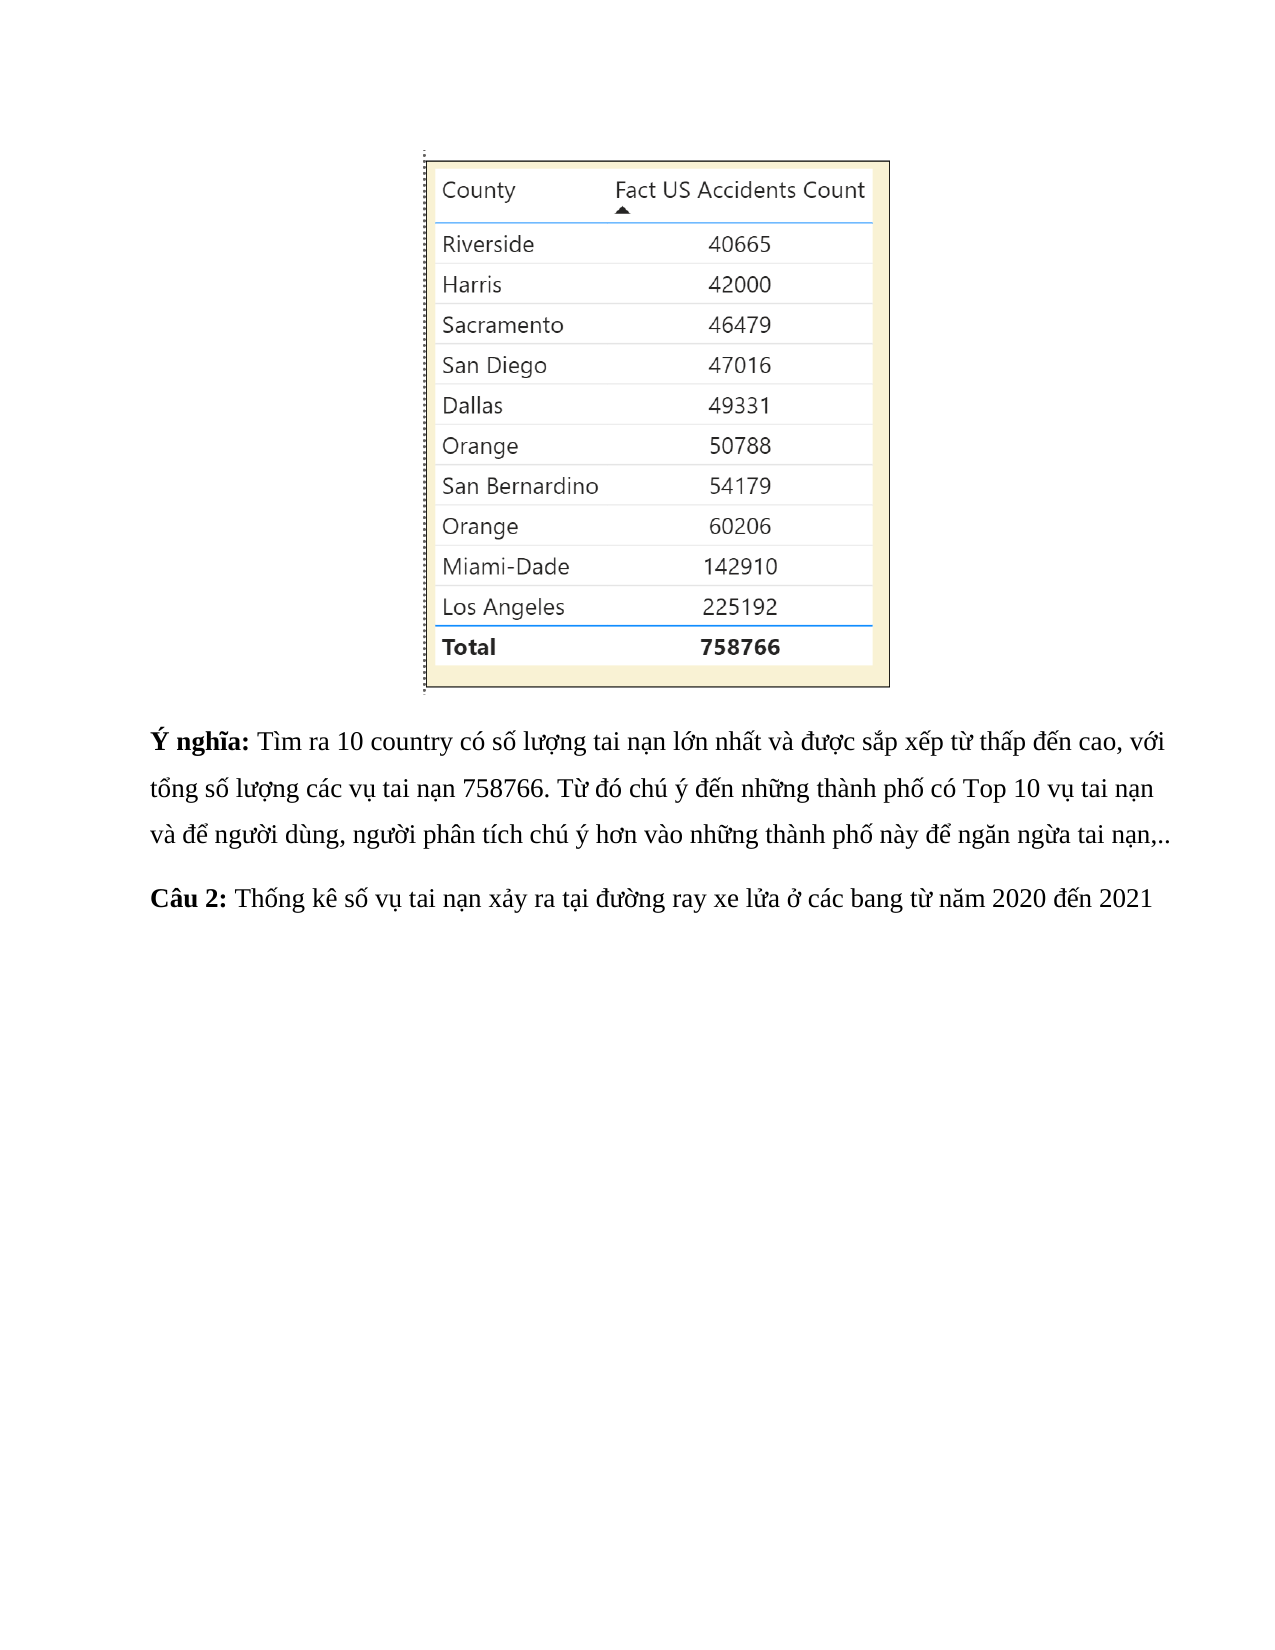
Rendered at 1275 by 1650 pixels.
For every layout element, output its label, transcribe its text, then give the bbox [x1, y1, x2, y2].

text Ý nghĩa: Tìm ra 10 country có số lượng tai nạn lớn nhất và được sắp xếp từ thấp đến cao, với tổng số lượng các vụ tai nạn 758766. Từ đó chú ý đến những thành phố có Top 10 vụ tai nạn và để người dùng, người phân tích chú ý hơn vào những thành phố này để ngăn ngừa tai nạn,.. [150, 725, 1172, 849]
text Câu 2: Thống kê số vụ tai nạn xảy ra tại đường ray xe lửa ở các bang từ năm 2020 đến 2021 [150, 882, 1172, 913]
picture [418, 150, 904, 695]
